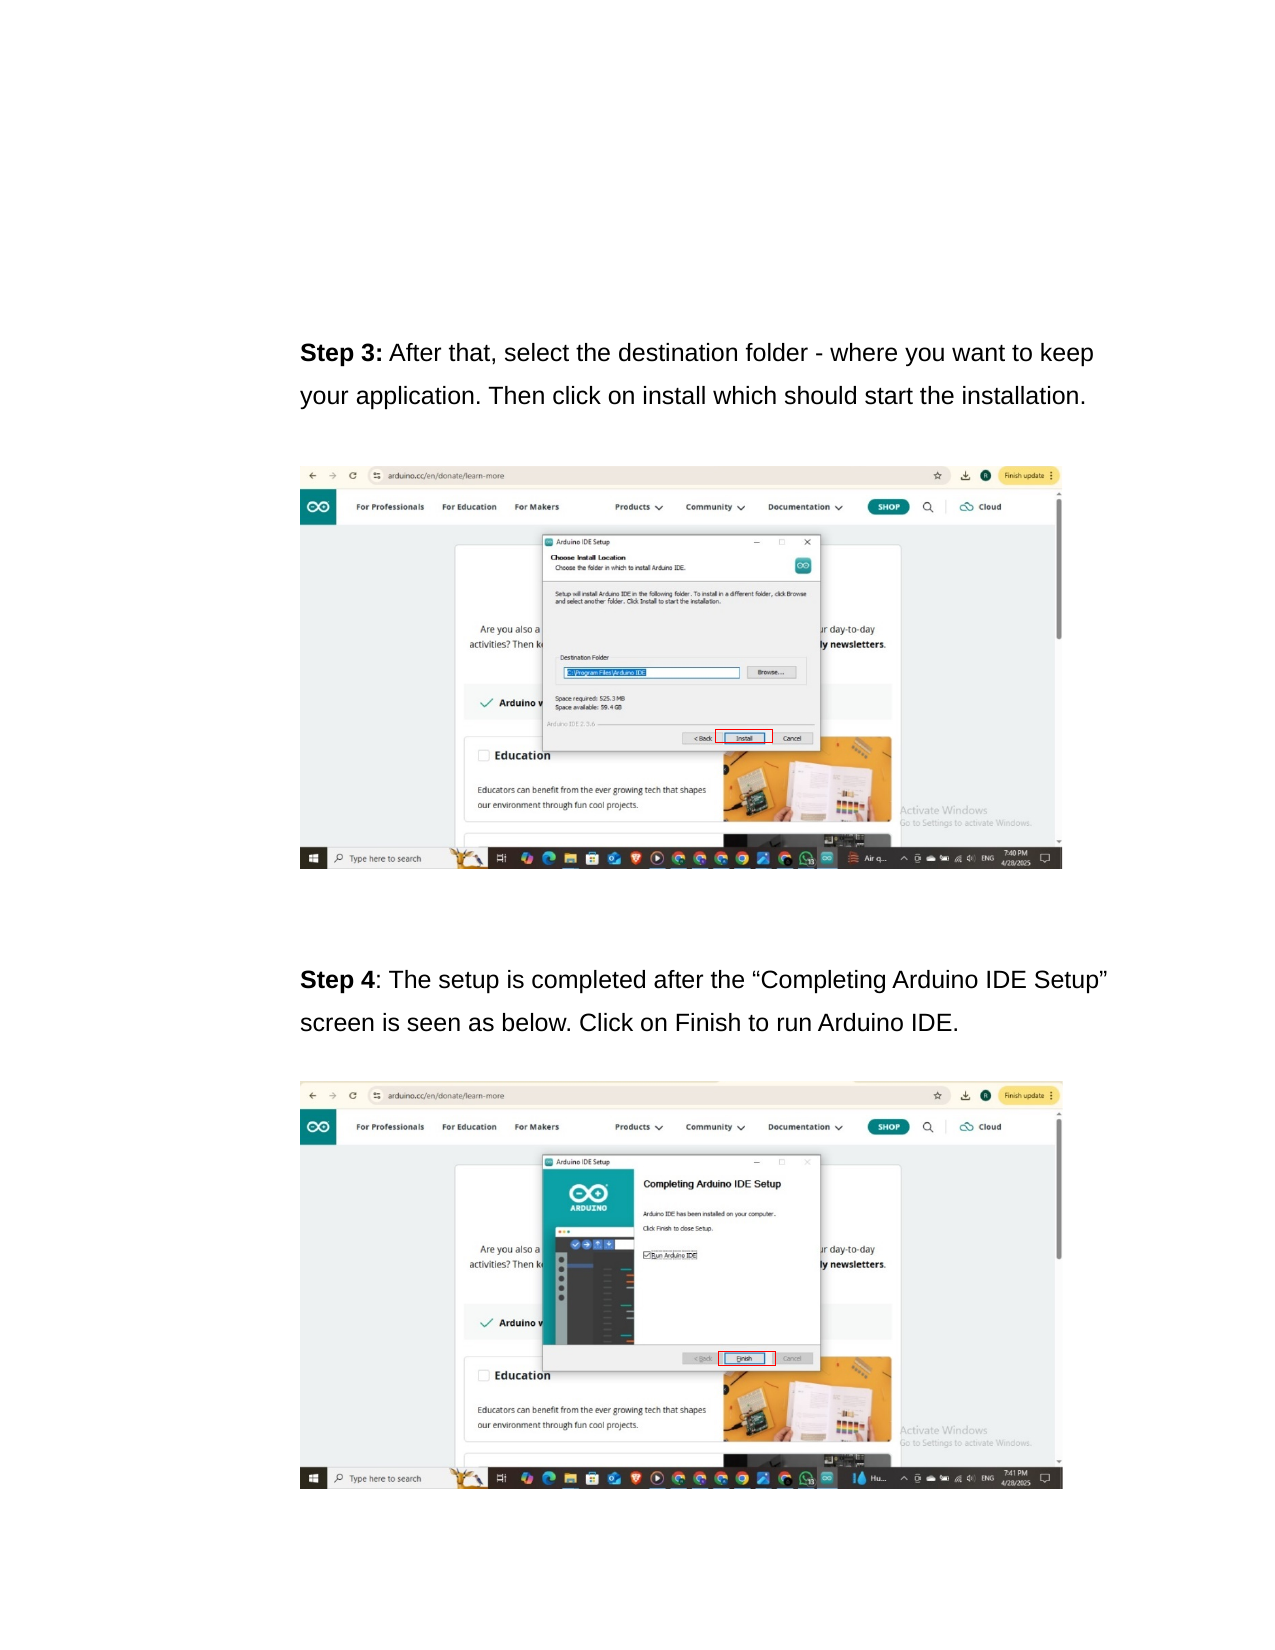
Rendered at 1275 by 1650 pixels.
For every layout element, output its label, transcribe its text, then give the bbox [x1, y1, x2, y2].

list Step 4: The setup is completed after the “Completing Arduino IDE Setup” screen is seen as below. Click on Finish to run Arduino IDE. [300, 964, 1125, 1036]
picture [300, 1081, 1063, 1489]
picture [300, 466, 1063, 869]
list Step 3: After that, select the destination folder - where you want to keep your application. Then click on install which should start the installation. [300, 337, 1125, 409]
